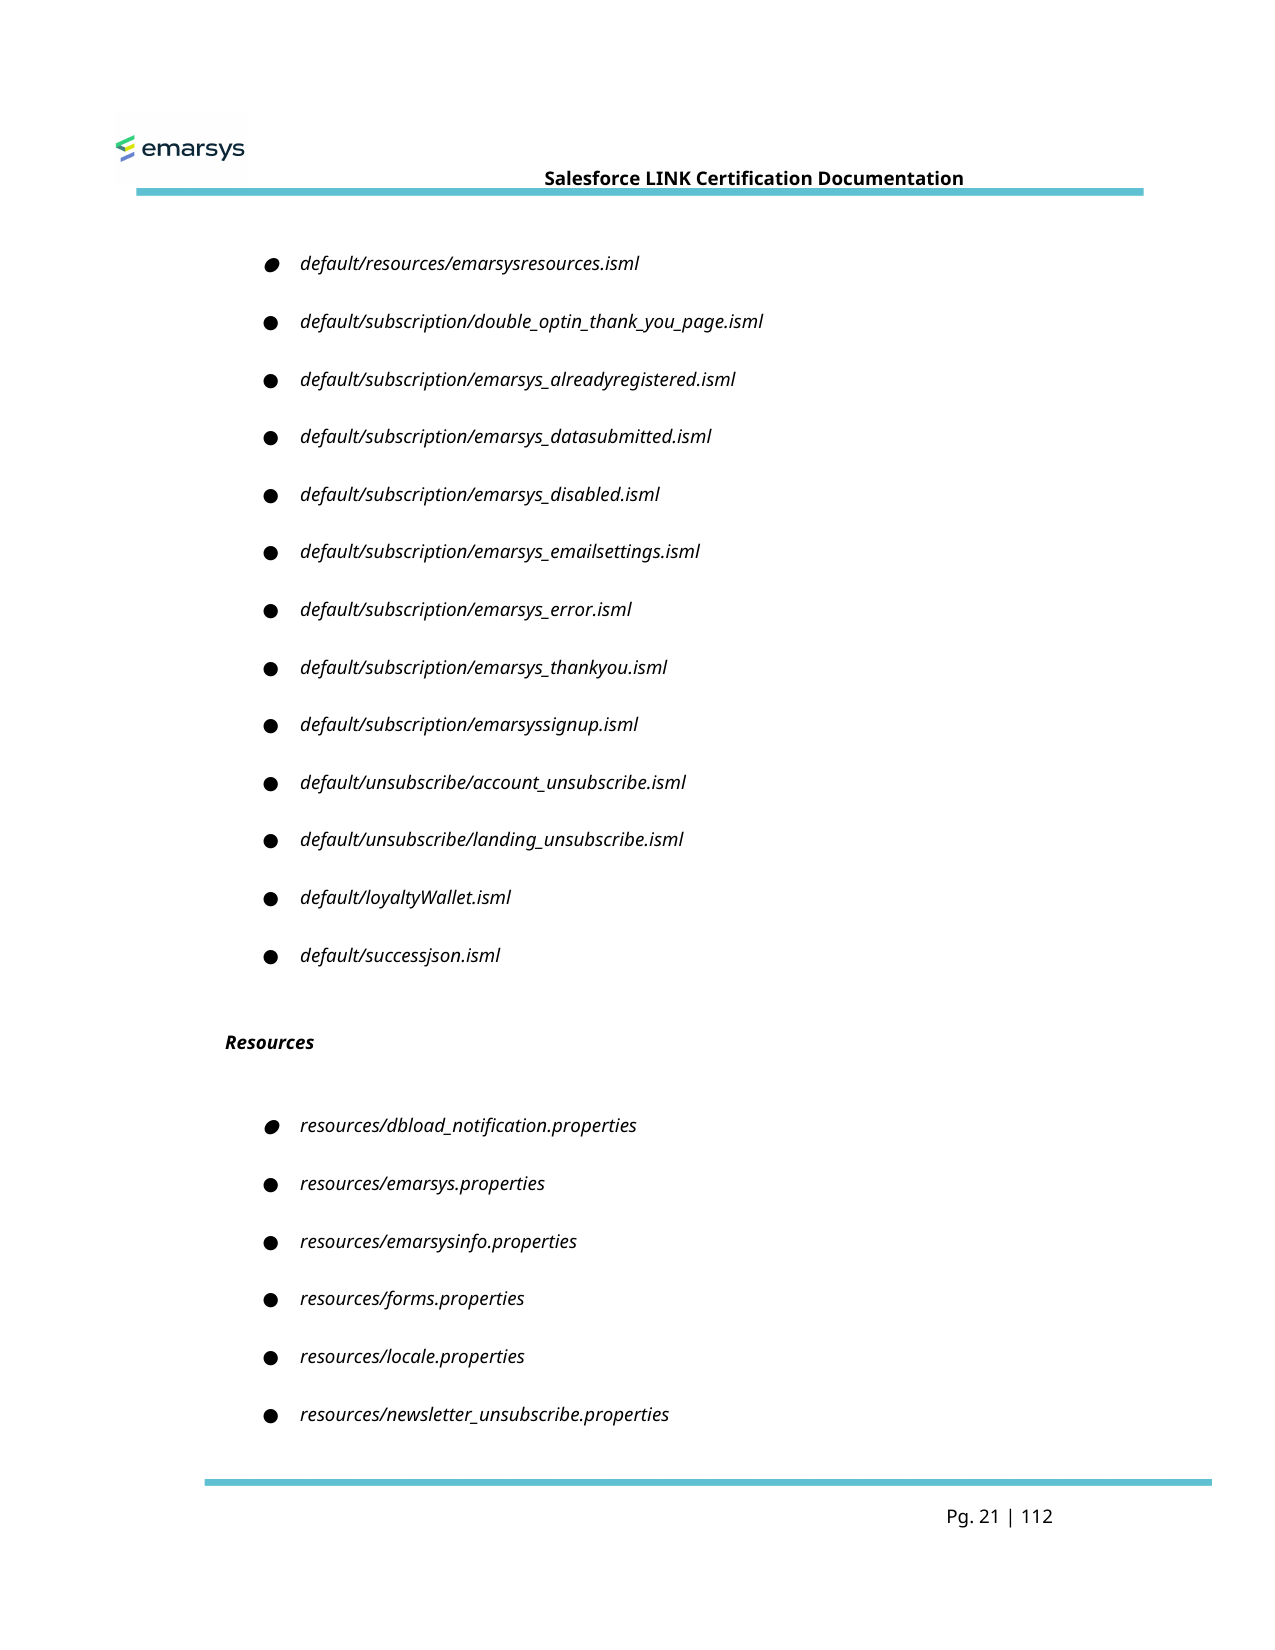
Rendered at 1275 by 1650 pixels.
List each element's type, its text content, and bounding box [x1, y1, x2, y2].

list default/unsubscribe/landing_unsubscribe.isml [262, 819, 1087, 858]
list default/subscription/emarsys_emailsettings.isml [262, 531, 1087, 569]
list default/subscription/emarsys_thankyou.isml [262, 646, 1087, 685]
list resources/emarsys.properties [262, 1163, 1087, 1201]
list default/resources/emarsysresources.isml [262, 243, 1087, 282]
list resources/dbload_notification.properties [262, 1105, 1087, 1144]
list default/subscription/emarsys_alreadyregistered.isml [262, 358, 1087, 397]
list resources/newsletter_unsubscribe.properties [262, 1393, 1087, 1470]
picture [136, 188, 1144, 196]
text Resources [225, 1029, 1087, 1055]
list default/subscription/emarsys_error.isml [262, 589, 1087, 627]
list default/subscription/emarsyssignup.isml [262, 704, 1087, 742]
list resources/locale.properties [262, 1336, 1087, 1374]
list resources/emarsysinfo.properties [262, 1220, 1087, 1259]
list default/successjson.isml [262, 934, 1087, 973]
list resources/forms.properties [262, 1278, 1087, 1316]
list default/unsubscribe/account_unsubscribe.isml [262, 762, 1087, 800]
picture [113, 111, 247, 185]
picture [204, 1479, 1212, 1486]
list default/subscription/emarsys_datasubmitted.isml [262, 416, 1087, 454]
list default/loyaltyWallet.isml [262, 877, 1087, 915]
list default/subscription/double_optin_thank_you_page.isml [262, 301, 1087, 339]
list default/subscription/emarsys_disabled.isml [262, 473, 1087, 512]
